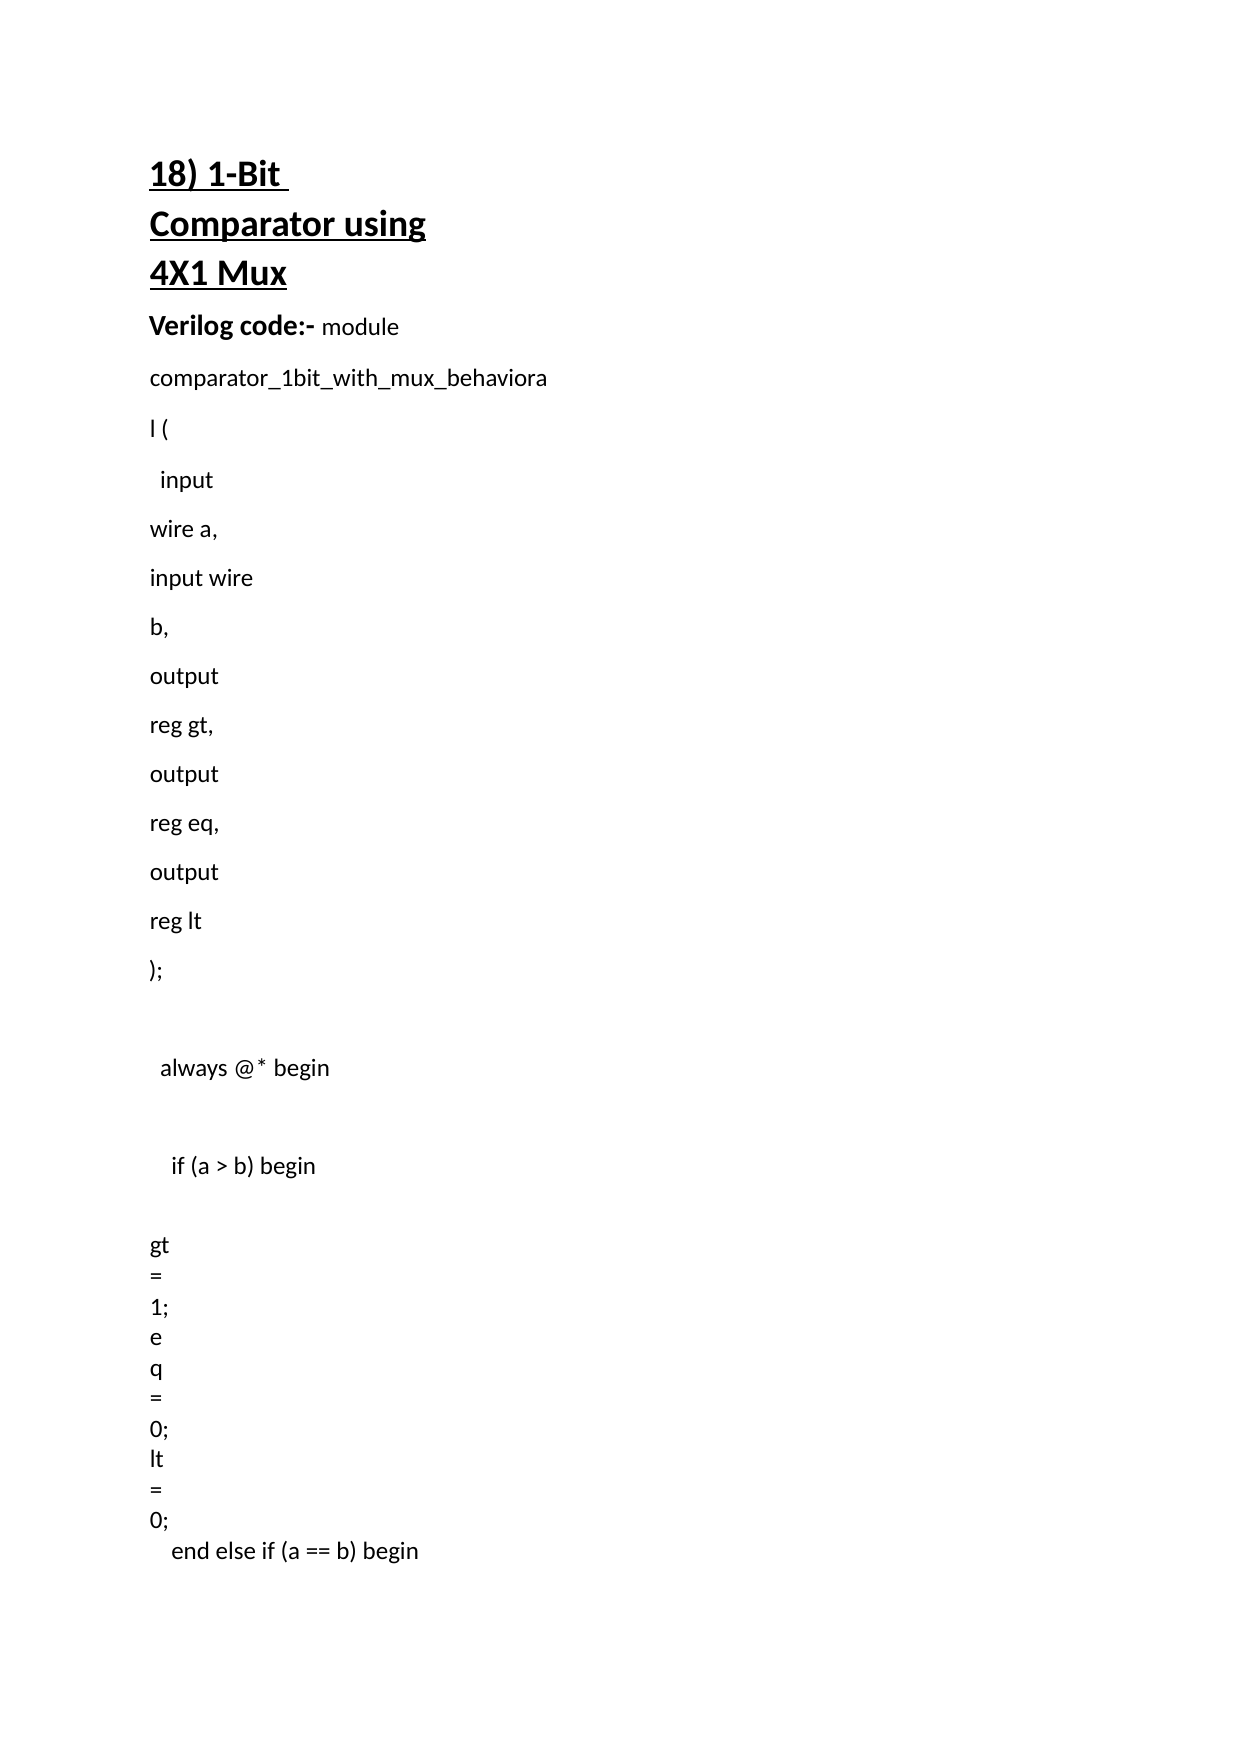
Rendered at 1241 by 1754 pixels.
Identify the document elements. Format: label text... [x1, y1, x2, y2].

text ); [148, 954, 997, 985]
subtitle 18) 1-Bit Comparator using 4X1 Mux [148, 150, 431, 295]
text if (a > b) begin [148, 1150, 997, 1181]
text input wire a, input wire b, output reg gt, output reg eq, output reg lt [148, 464, 255, 936]
text gt = 1; eq = 0; lt = 0; [148, 1199, 174, 1535]
text Verilog code:- module comparator_1bit_with_mux_behavioral ( [148, 307, 552, 444]
text always @* begin [148, 1052, 997, 1083]
text end else if (a == b) begin [148, 1535, 997, 1565]
